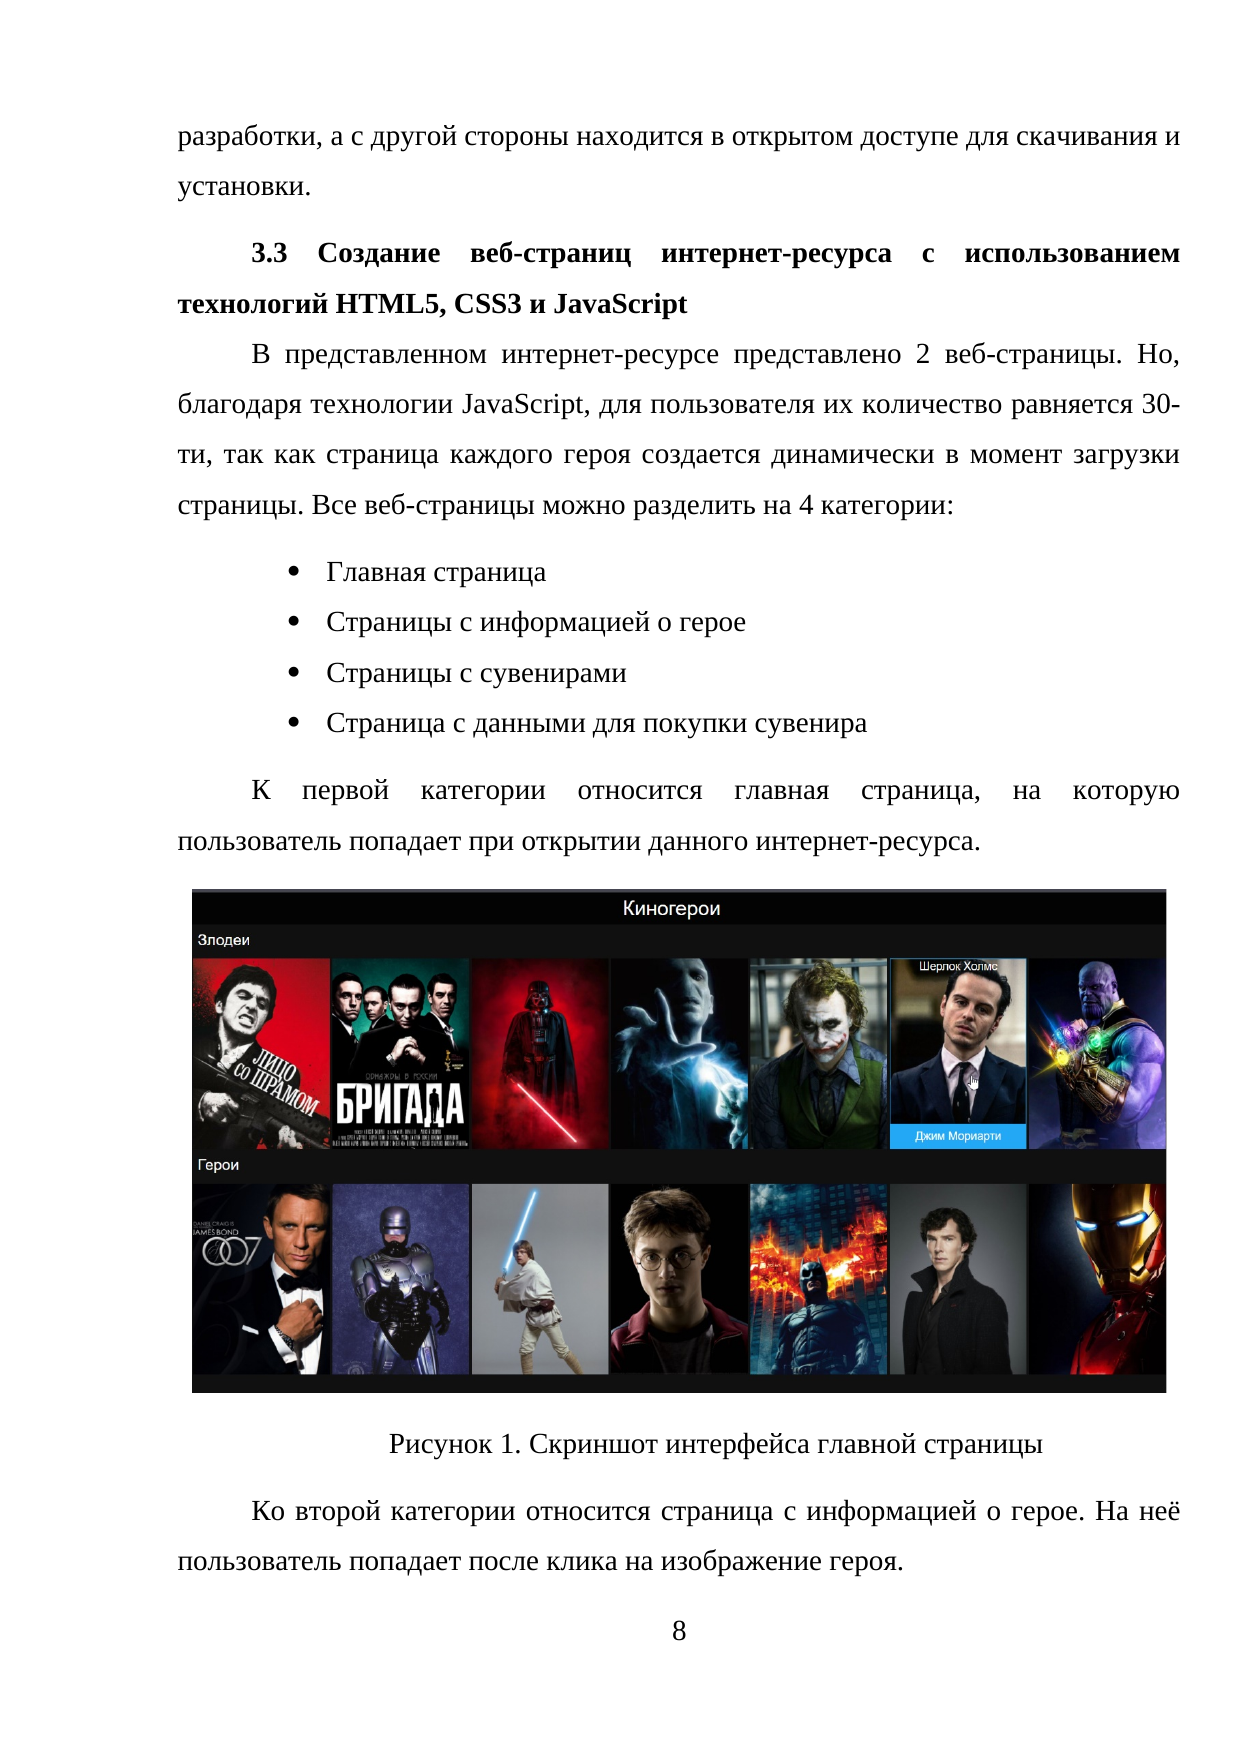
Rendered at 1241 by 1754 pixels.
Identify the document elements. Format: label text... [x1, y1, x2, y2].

list Главная страница [288, 554, 1181, 588]
subtitle 3.3 Создание веб-страниц интернет-ресурса с использованием технологий HTML5, CSS3 и JavaScript [177, 235, 1181, 319]
text Рисунок 1. Скриншот интерфейса главной страницы [177, 1426, 1181, 1460]
text К первой категории относится главная страница, на которую пользователь попадает при открытии данного интернет-ресурса. [177, 772, 1181, 856]
list Страницы с сувенирами [288, 655, 1181, 688]
text В представленном интернет-ресурсе представлено 2 веб-страницы. Но, благодаря технологии JavaScript, для пользователя их количество равняется 30-ти, так как страница каждого героя создается динамически в момент загрузки страницы. Все веб-страницы можно разделить на 4 категории: [177, 336, 1181, 521]
picture [192, 889, 1167, 1393]
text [177, 118, 1181, 202]
list Страница с данными для покупки сувенира [288, 705, 1181, 739]
list Страницы с информацией о герое [288, 604, 1181, 638]
text Ко второй категории относится страница с информацией о герое. На неё пользователь попадает после клика на изображение героя. [177, 1493, 1181, 1577]
